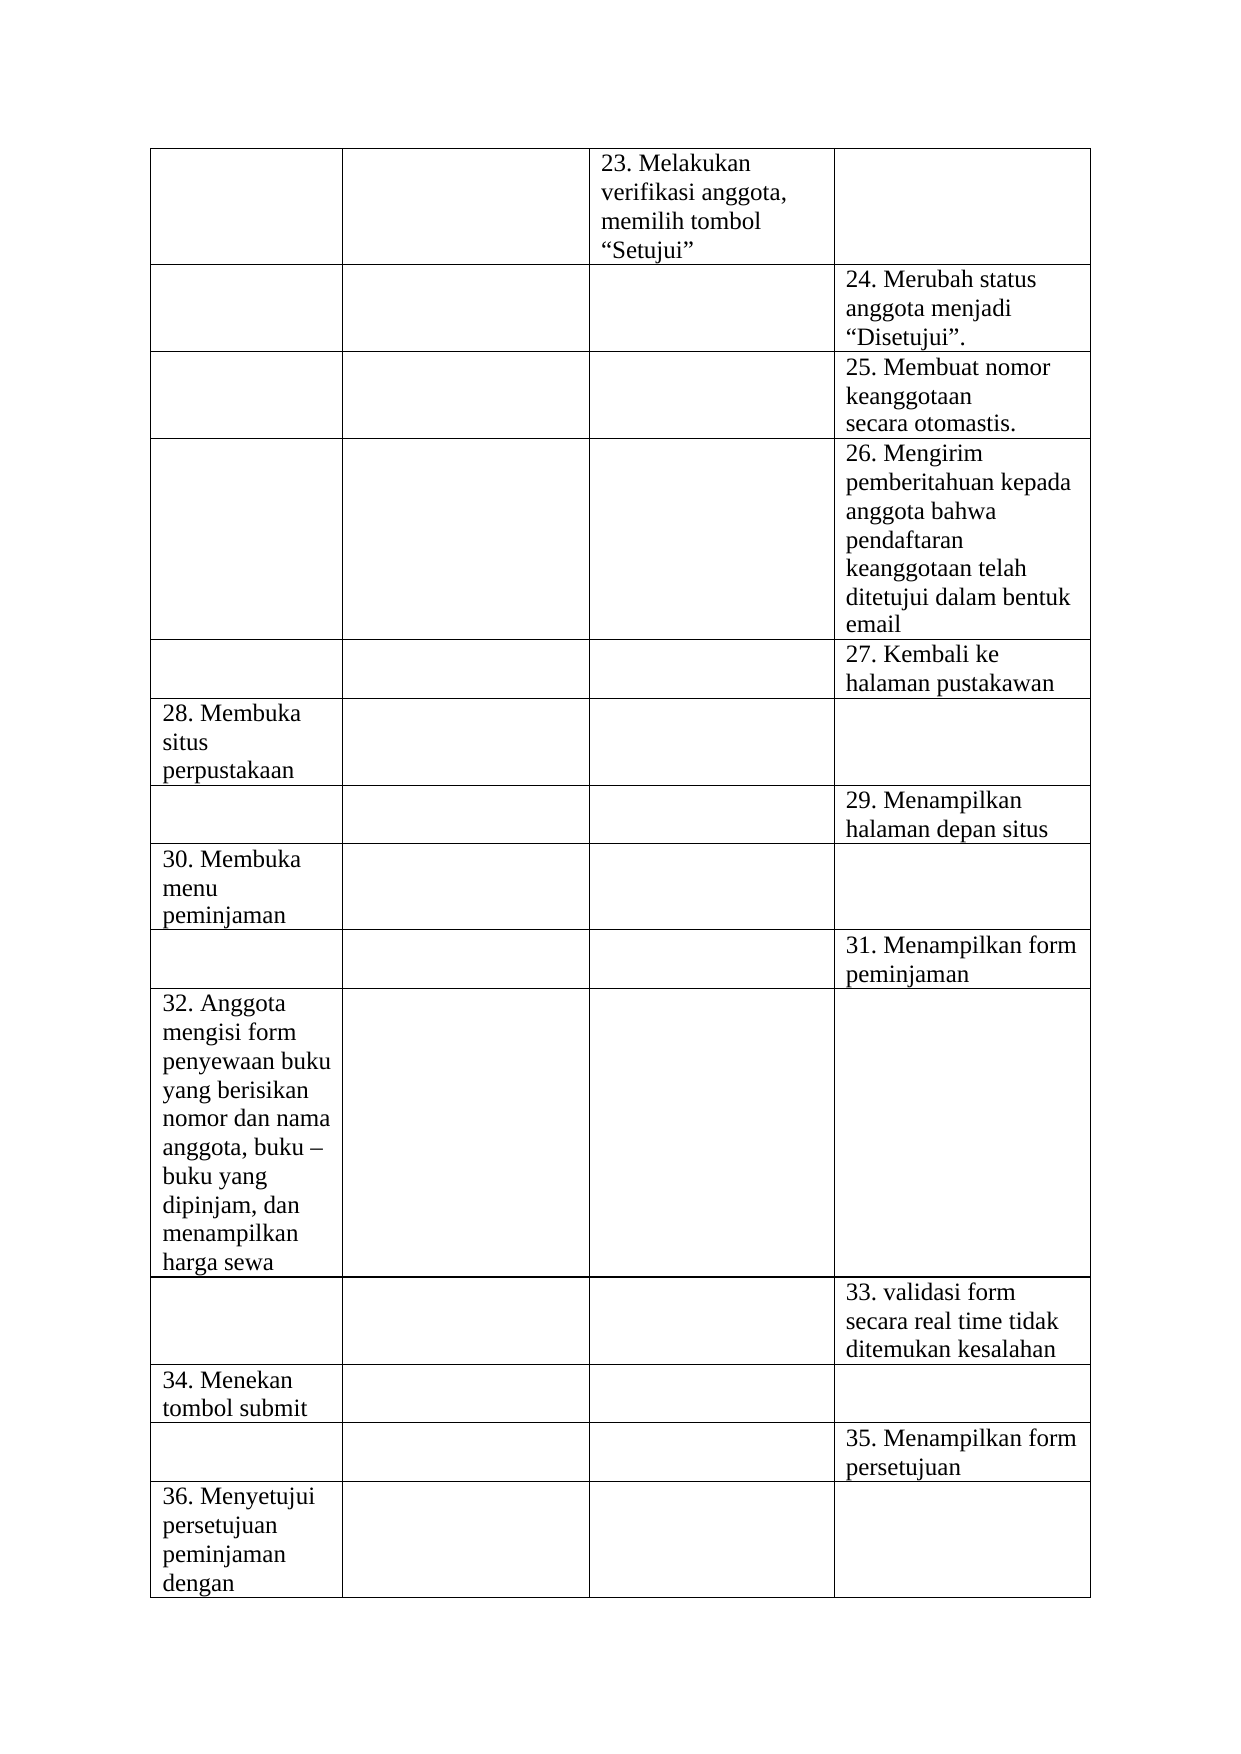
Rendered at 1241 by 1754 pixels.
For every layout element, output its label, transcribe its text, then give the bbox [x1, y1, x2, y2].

table_header [835, 149, 1090, 264]
table_cell 28. Membuka situs perpustakaan [151, 699, 342, 785]
table_cell [590, 352, 834, 437]
table_header 23. Melakukan verifikasi anggota, memilih tombol “Setujui” [590, 149, 834, 264]
table_cell [151, 1278, 342, 1364]
table_cell [835, 1482, 1090, 1597]
table_cell [343, 1423, 589, 1481]
table_cell [151, 439, 342, 639]
table_cell [151, 786, 342, 843]
table_cell [590, 786, 834, 843]
table_cell [151, 1423, 342, 1481]
table_cell 35. Menampilkan form persetujuan [835, 1423, 1090, 1481]
table_cell [590, 699, 834, 785]
table_cell [343, 1482, 589, 1597]
table_cell [835, 699, 1090, 785]
table_cell [590, 1365, 834, 1422]
table_cell [590, 1423, 834, 1481]
table_cell 31. Menampilkan form peminjaman [835, 930, 1090, 988]
table_cell [590, 439, 834, 639]
table_cell [590, 930, 834, 988]
table_cell [590, 844, 834, 929]
table_cell [343, 352, 589, 437]
table_header [151, 149, 342, 264]
table_cell [835, 844, 1090, 929]
table_cell [343, 1365, 589, 1422]
table_cell [343, 699, 589, 785]
table_cell 27. Kembali ke halaman pustakawan [835, 640, 1090, 697]
table_cell [151, 930, 342, 988]
table_cell [590, 1278, 834, 1364]
table_header [343, 149, 589, 264]
table_cell [151, 265, 342, 351]
table_cell 30. Membuka menu peminjaman [151, 844, 342, 929]
table_cell [343, 1278, 589, 1364]
table_cell [343, 930, 589, 988]
table_cell 36. Menyetujui persetujuan peminjaman dengan [151, 1482, 342, 1597]
table_cell [343, 439, 589, 639]
table_cell 34. Menekan tombol submit [151, 1365, 342, 1422]
table_cell [343, 786, 589, 843]
table_cell 25. Membuat nomor keanggotaan secara otomastis. [835, 352, 1090, 437]
table_cell [835, 1365, 1090, 1422]
table_cell [151, 640, 342, 697]
table_cell [343, 844, 589, 929]
table_cell 33. validasi form secara real time tidak ditemukan kesalahan [835, 1278, 1090, 1364]
table_cell [835, 989, 1090, 1276]
table_cell [590, 1482, 834, 1597]
table_cell 29. Menampilkan halaman depan situs [835, 786, 1090, 843]
table_cell [590, 989, 834, 1276]
table_cell [343, 989, 589, 1276]
table_cell [590, 640, 834, 697]
table_cell [590, 265, 834, 351]
table_cell 32. Anggota mengisi form penyewaan buku yang berisikan nomor dan nama anggota, buku – buku yang dipinjam, dan menampilkan harga sewa [151, 989, 342, 1276]
table_cell [343, 265, 589, 351]
table_cell 26. Mengirim pemberitahuan kepada anggota bahwa pendaftaran keanggotaan telah ditetujui dalam bentuk email [835, 439, 1090, 639]
table_cell [151, 352, 342, 437]
table_cell [343, 640, 589, 697]
table_cell 24. Merubah status anggota menjadi “Disetujui”. [835, 265, 1090, 351]
